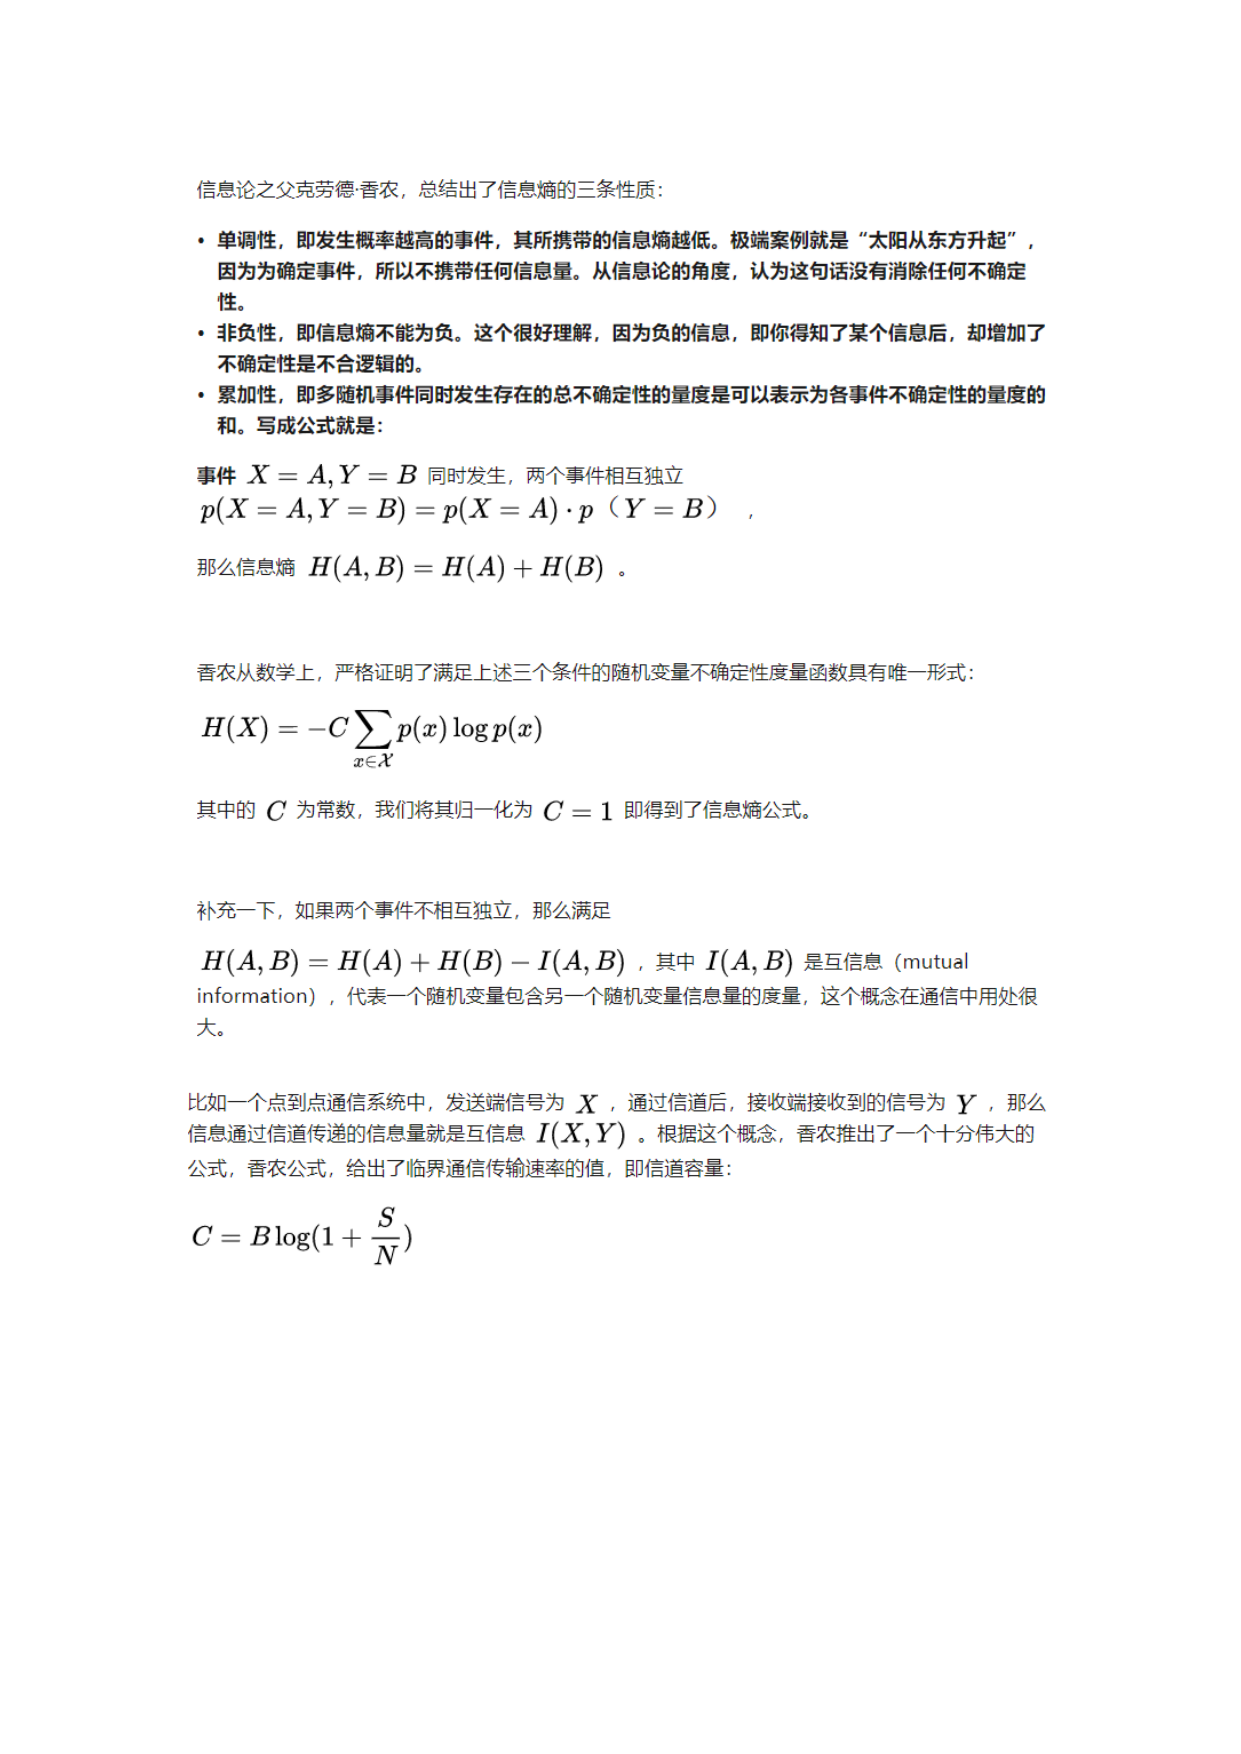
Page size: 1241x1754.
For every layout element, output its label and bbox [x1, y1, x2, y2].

picture [187, 162, 1053, 1059]
picture [187, 1072, 1053, 1270]
